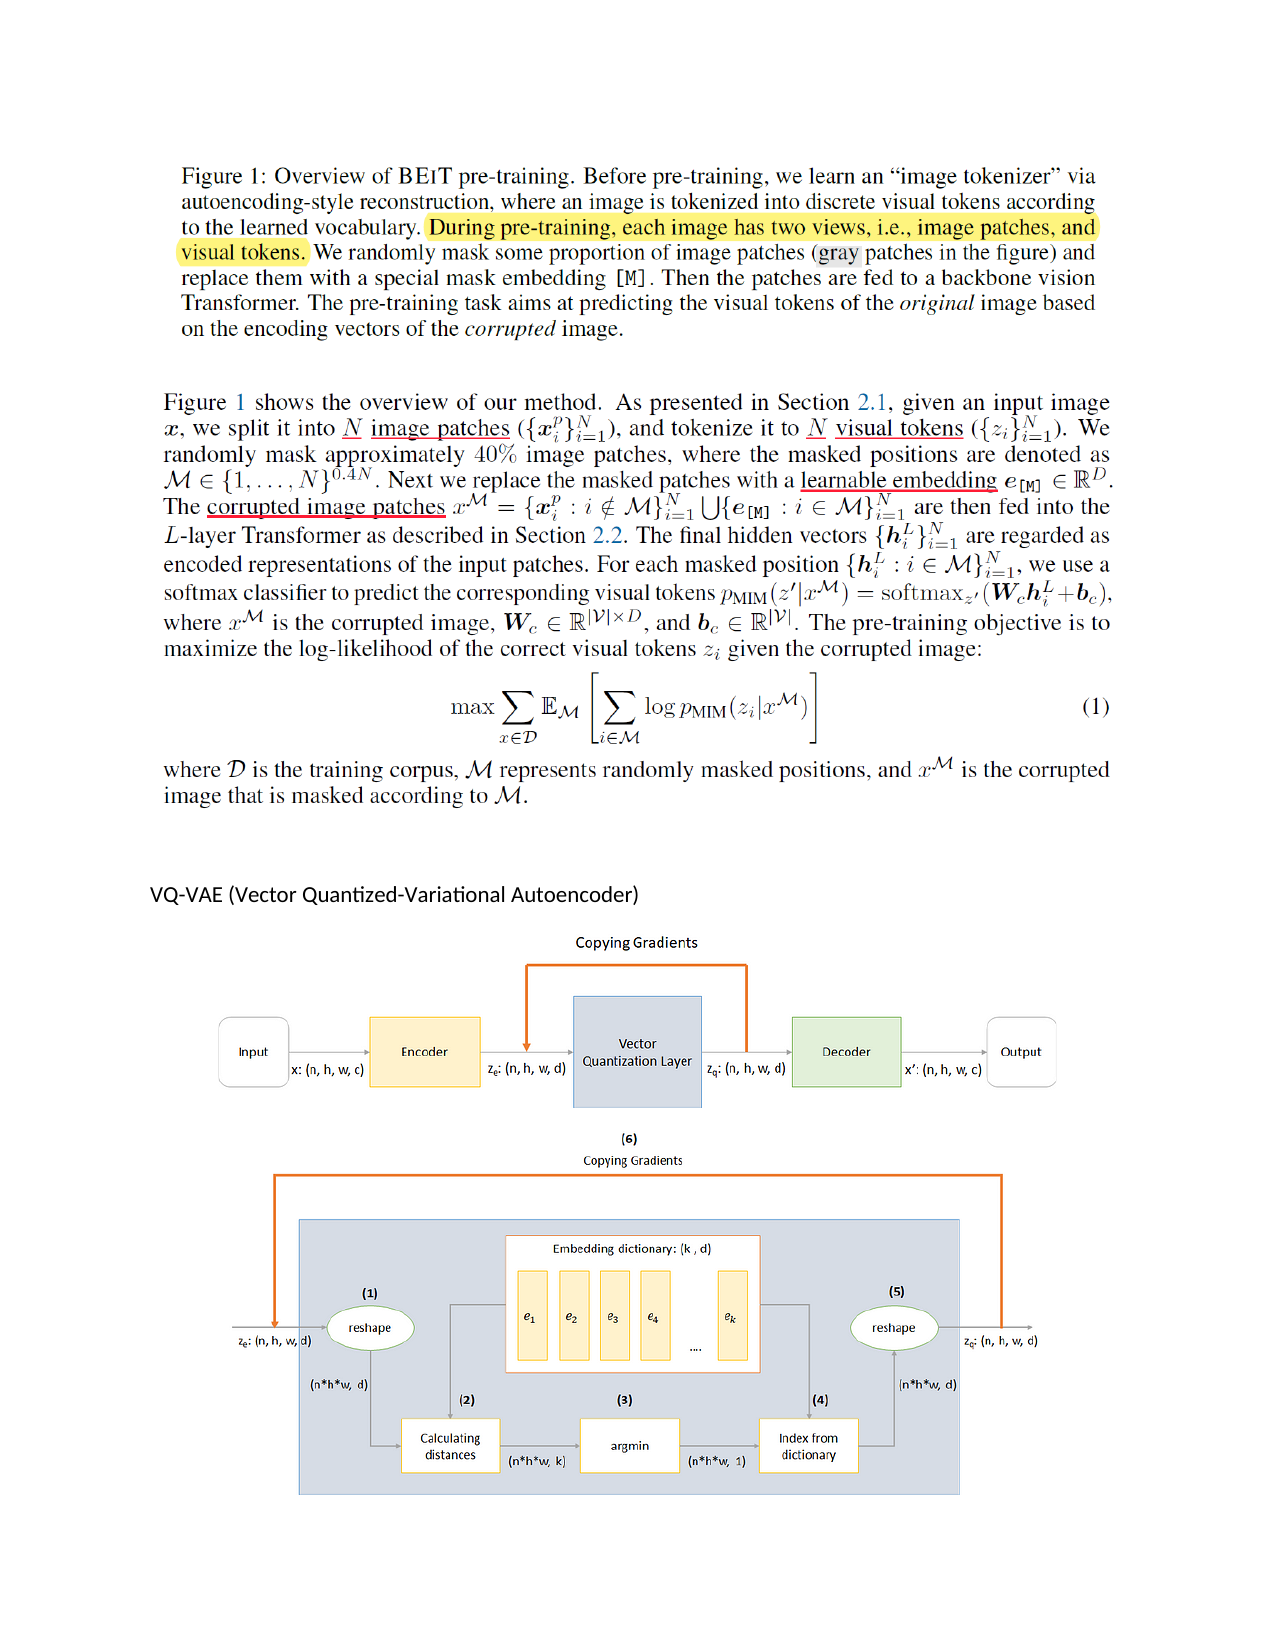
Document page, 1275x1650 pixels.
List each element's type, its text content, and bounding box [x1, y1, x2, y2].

picture [169, 150, 1106, 355]
text VQ-VAE (Vector Quantized-Variational Autoencoder) [150, 880, 1125, 908]
picture [228, 1126, 1047, 1495]
picture [150, 373, 1125, 814]
picture [218, 926, 1057, 1108]
